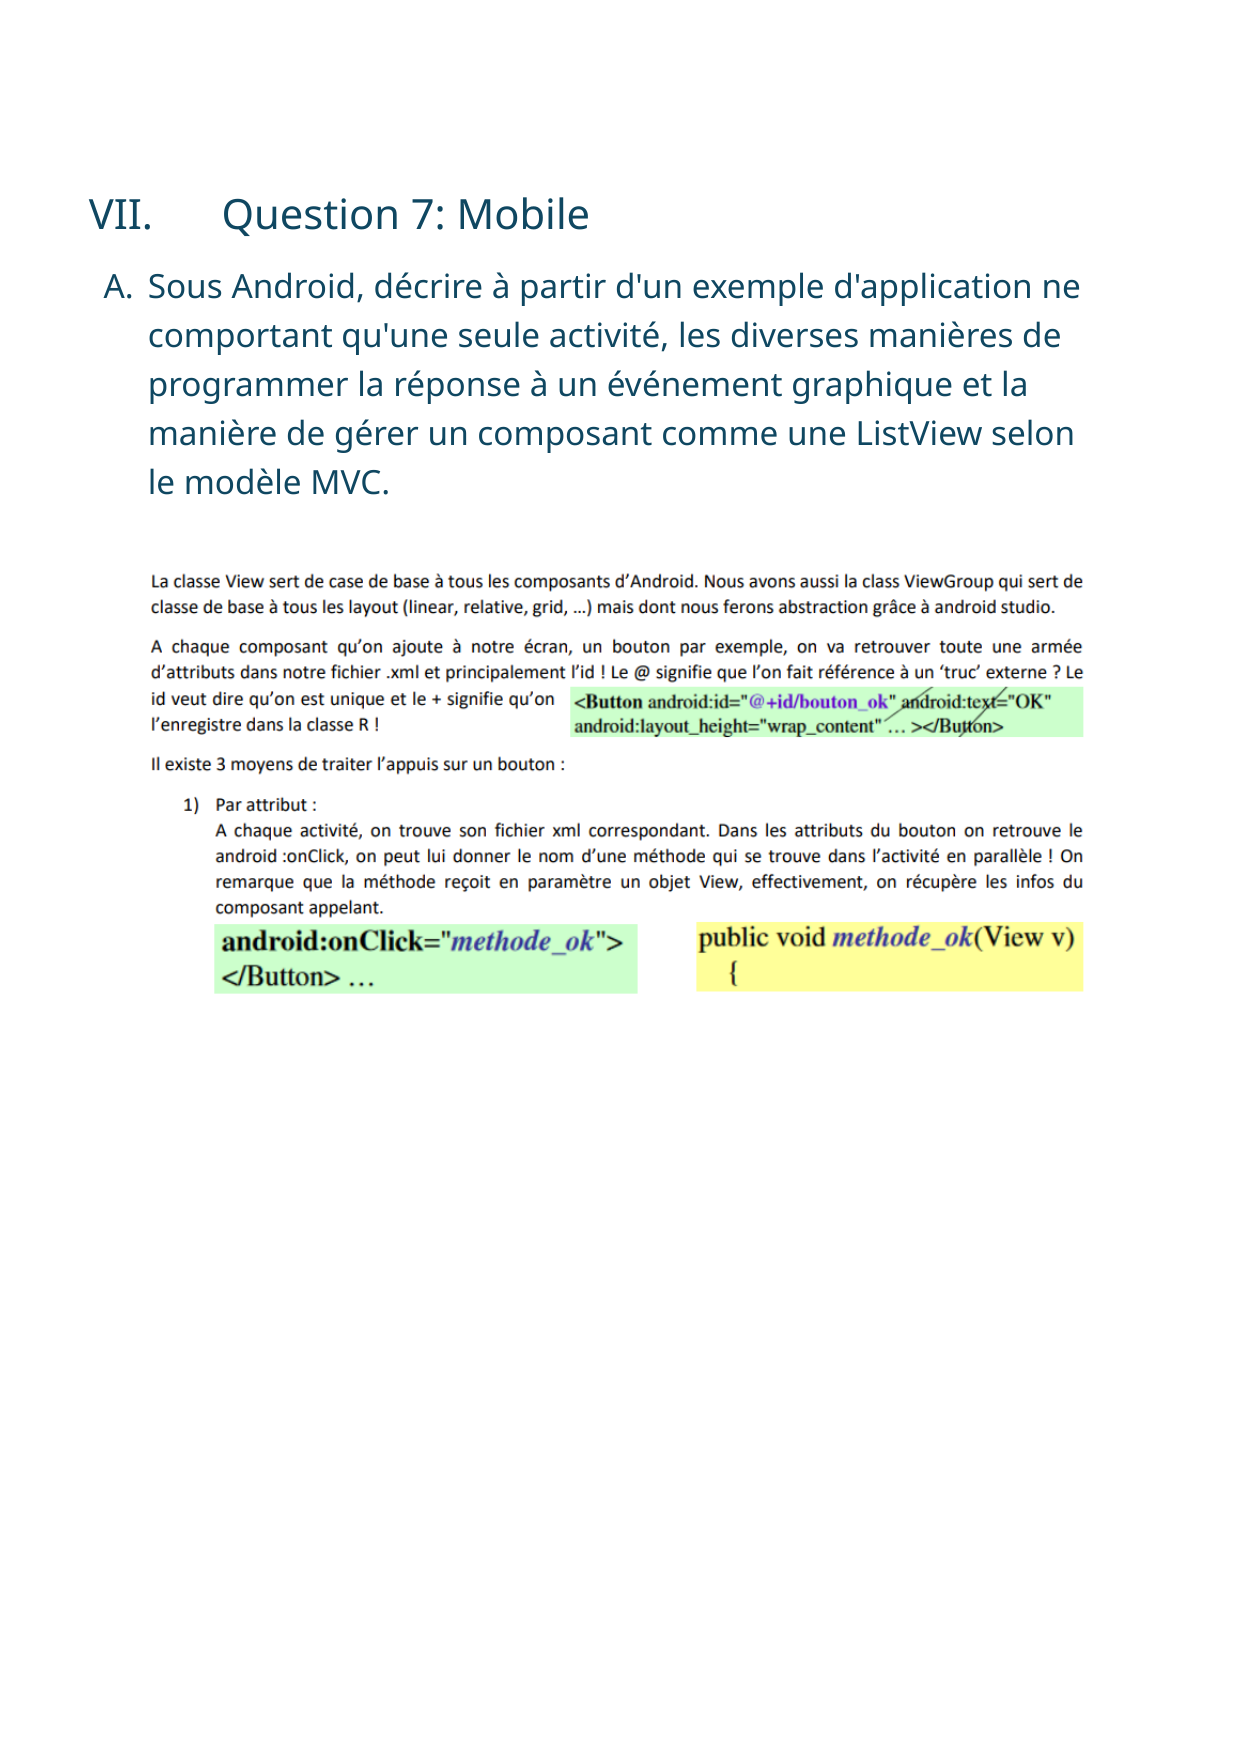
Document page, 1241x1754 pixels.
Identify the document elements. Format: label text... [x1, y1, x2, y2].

picture [147, 566, 1093, 996]
subtitle Question 7: Mobile [88, 185, 1093, 242]
subtitle Sous Android, décrire à partir d'un exemple d'application ne comportant qu'une seule activité, les diverses manières de programmer la réponse à un événement graphique et la manière de gérer un composant comme une ListView selon le modèle MVC. [103, 263, 1093, 504]
